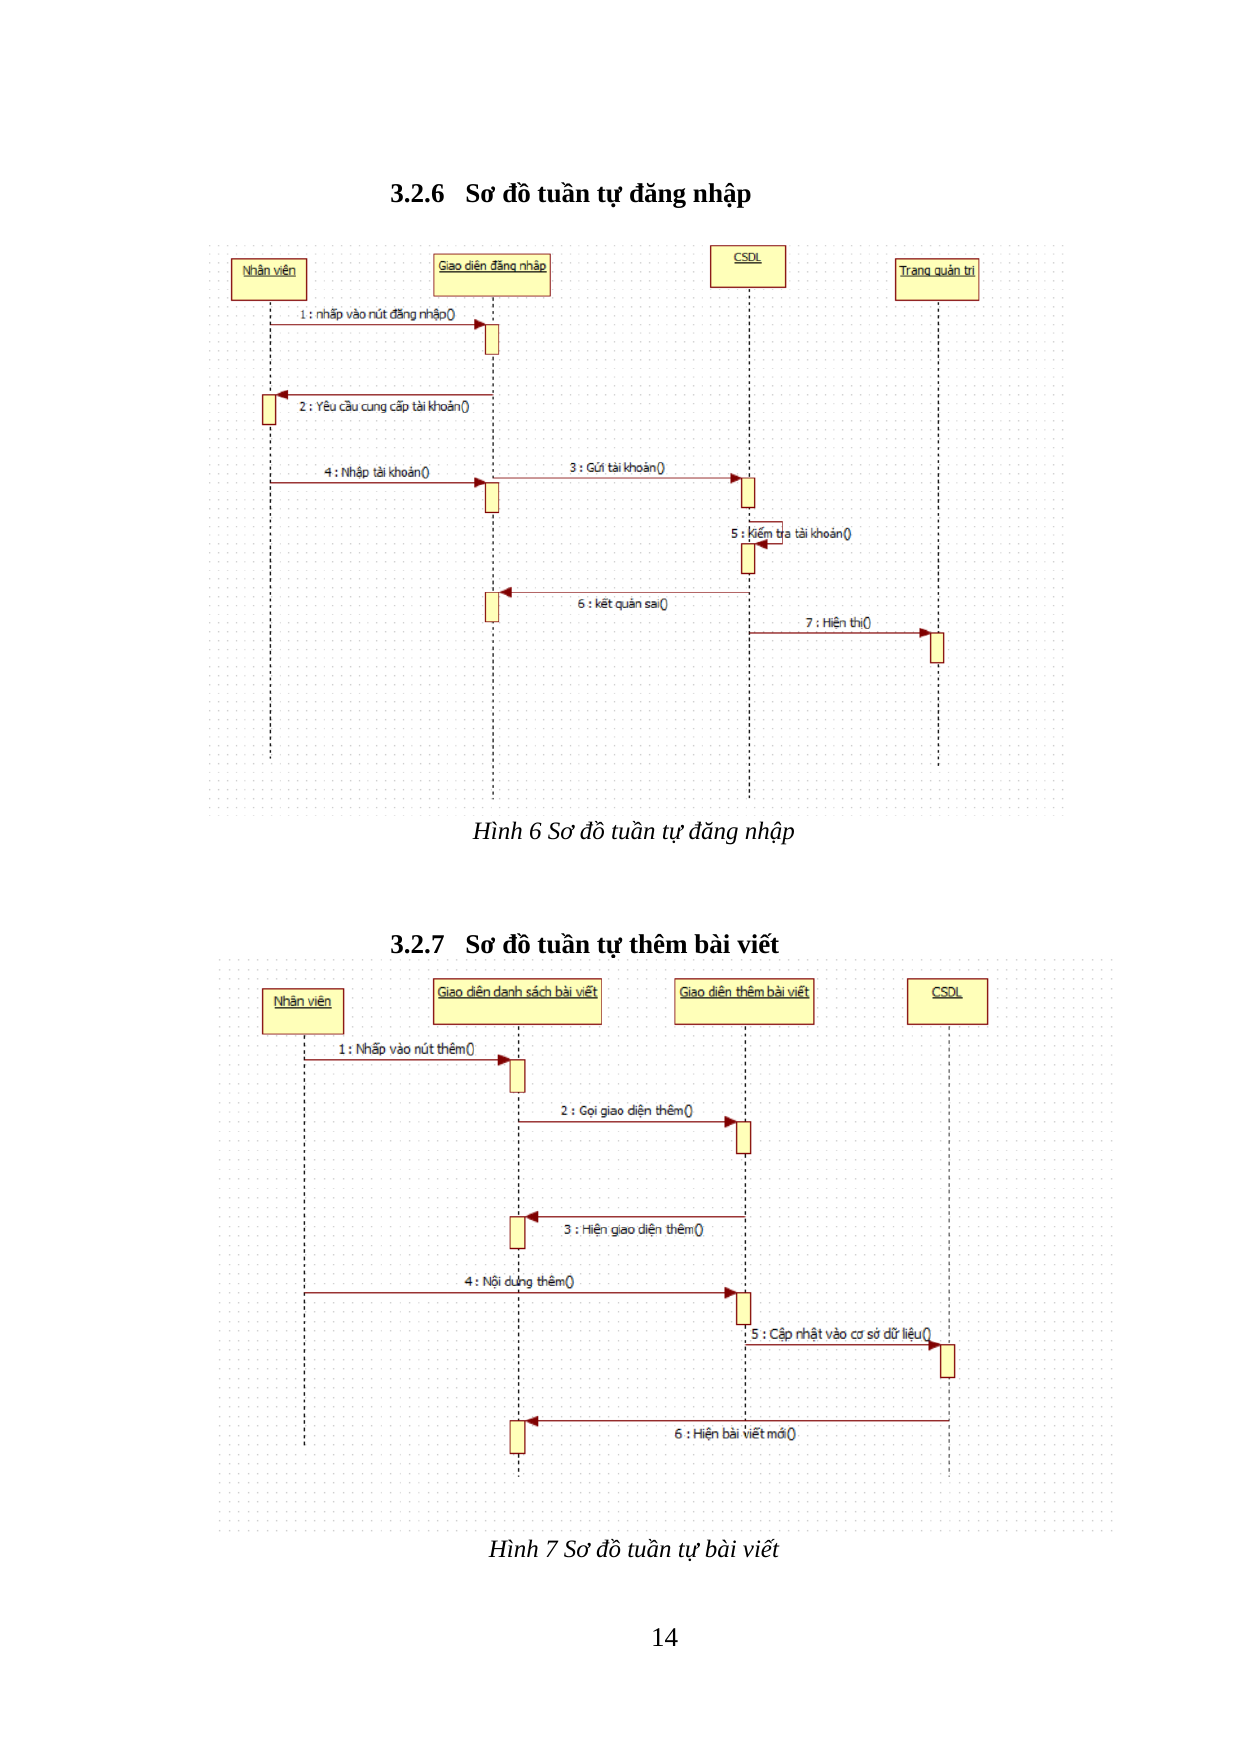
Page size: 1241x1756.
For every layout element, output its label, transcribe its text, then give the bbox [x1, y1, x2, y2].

list Sơ đồ tuần tự đăng nhập [390, 177, 1122, 208]
picture [208, 239, 1066, 816]
picture [217, 958, 1114, 1535]
list Sơ đồ tuần tự thêm bài viết [390, 928, 1122, 959]
text Hình 6 Sơ đồ tuần tự đăng nhập [148, 816, 1122, 845]
text Hình 7 Sơ đồ tuần tự bài viết [148, 1534, 1122, 1563]
